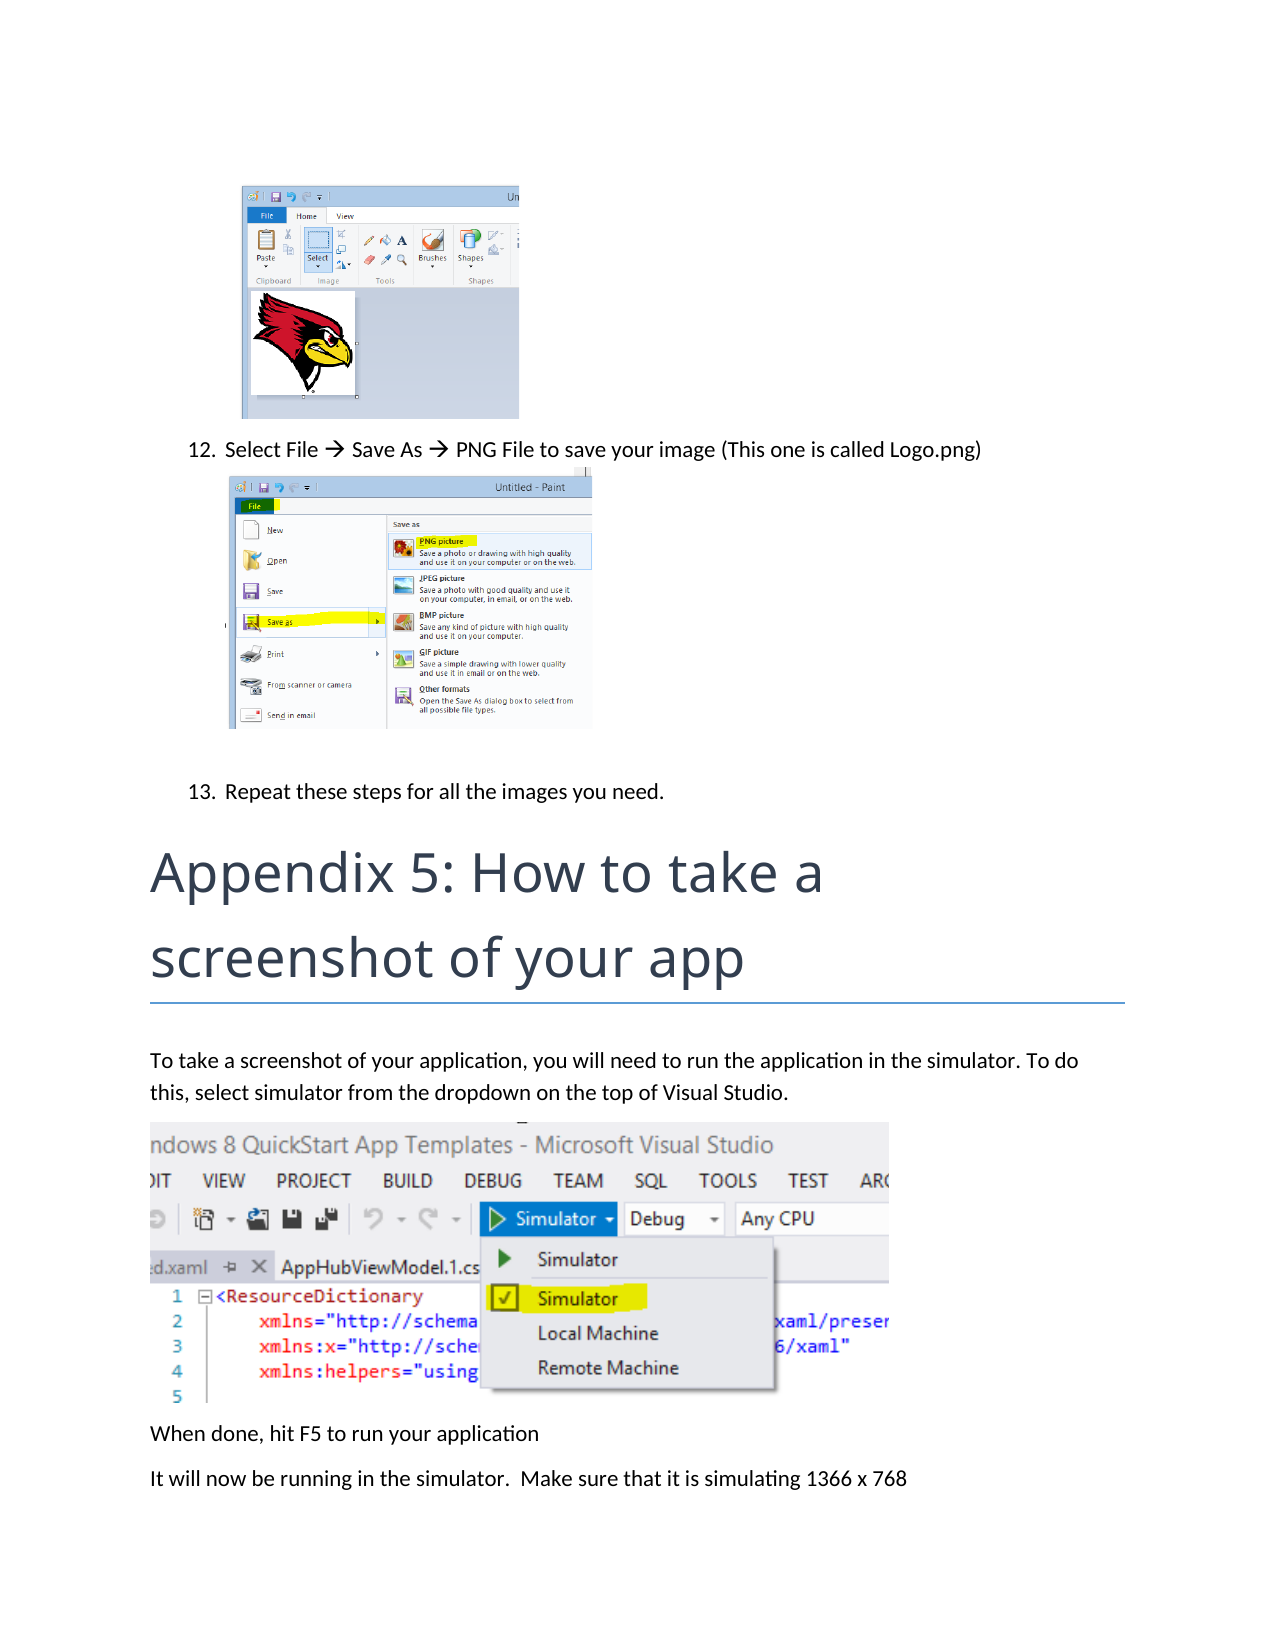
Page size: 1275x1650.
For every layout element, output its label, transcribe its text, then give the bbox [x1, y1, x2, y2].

text To take a screenshot of your application, you will need to run the application in the simulator. To do this, select simulator from the dropdown on the top of Visual Studio. [150, 1046, 1125, 1106]
picture [225, 467, 593, 729]
picture [150, 1122, 889, 1403]
picture [225, 182, 520, 419]
text When done, hit F5 to run your application [150, 1419, 1125, 1447]
text It will now be running in the simulator. Make sure that it is simulating 1366 x 768 [150, 1464, 1125, 1492]
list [187, 150, 1125, 419]
list Repeat these steps for all the images you need. [187, 777, 1125, 806]
